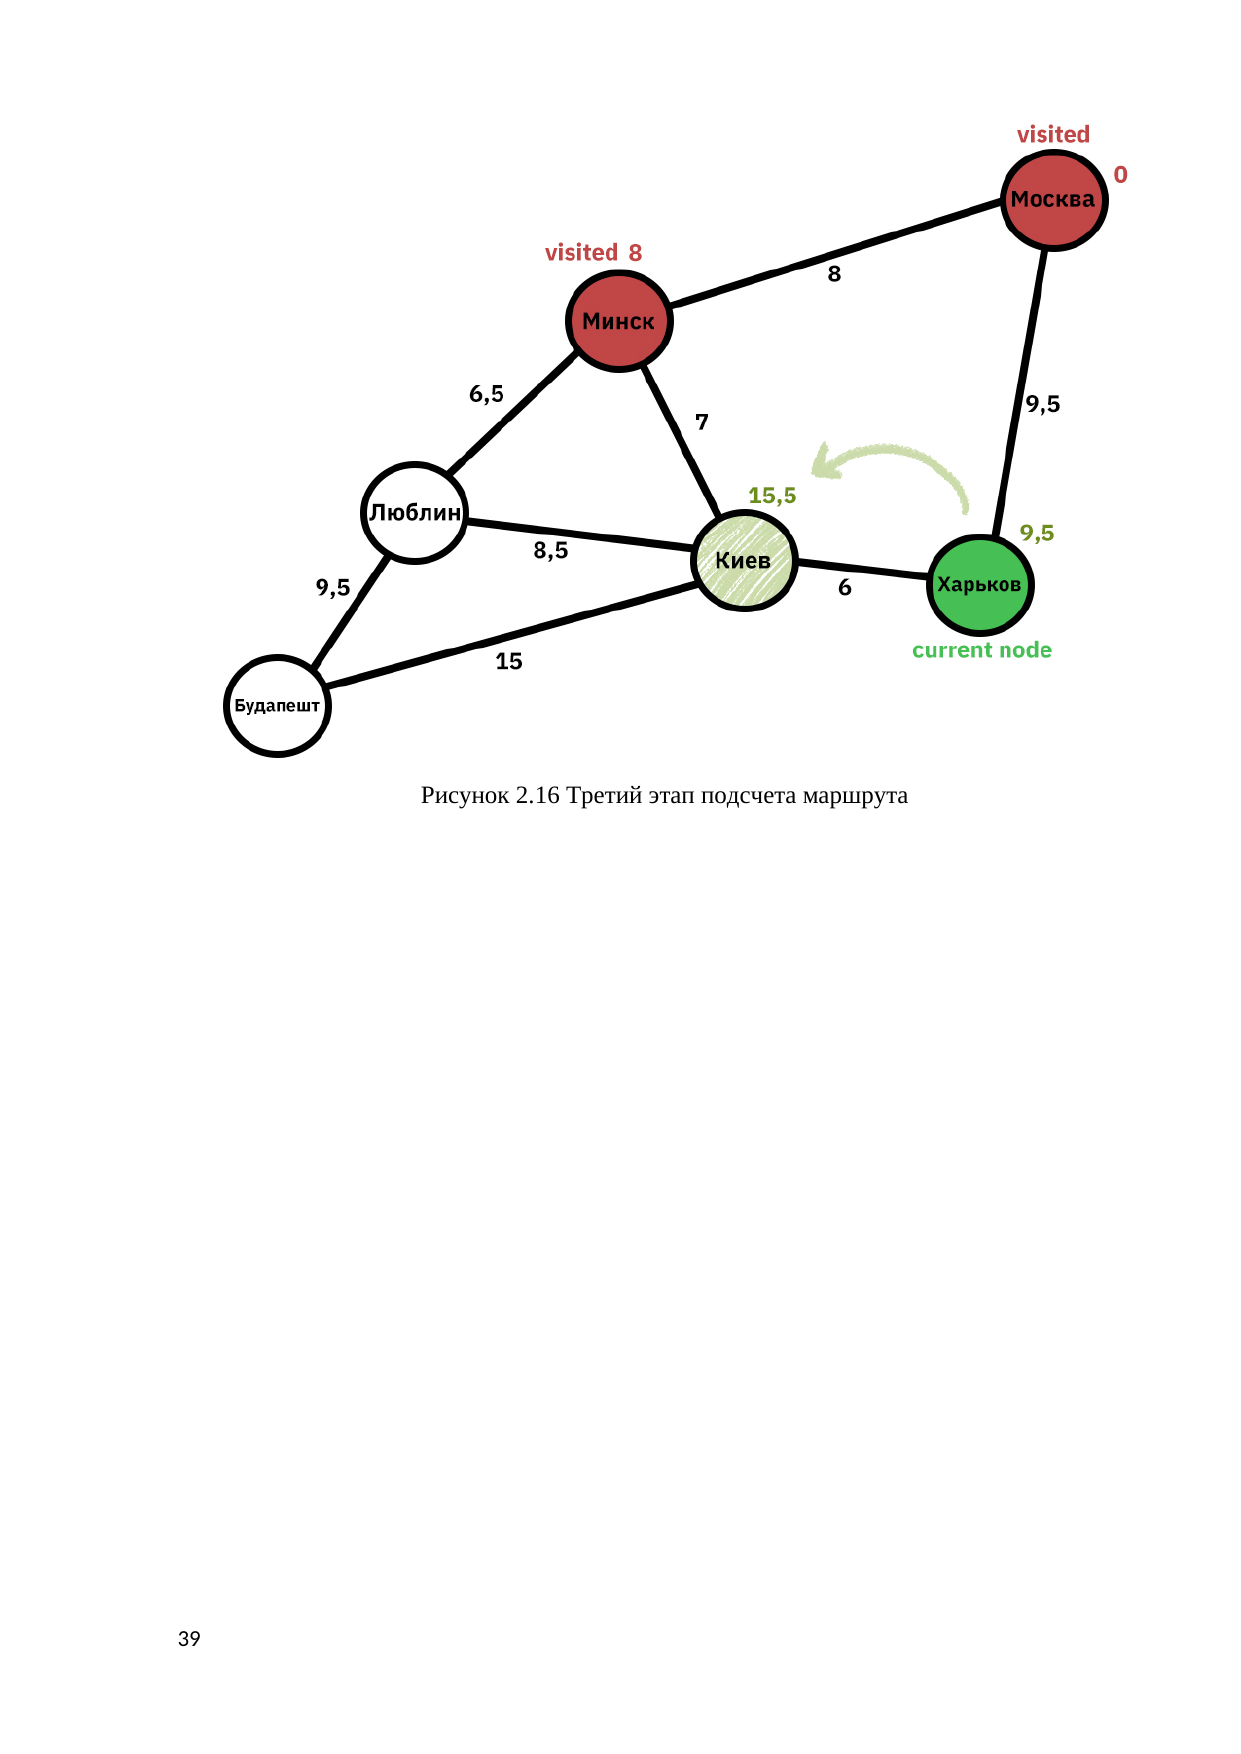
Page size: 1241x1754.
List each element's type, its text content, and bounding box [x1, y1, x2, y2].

picture [177, 118, 1150, 762]
